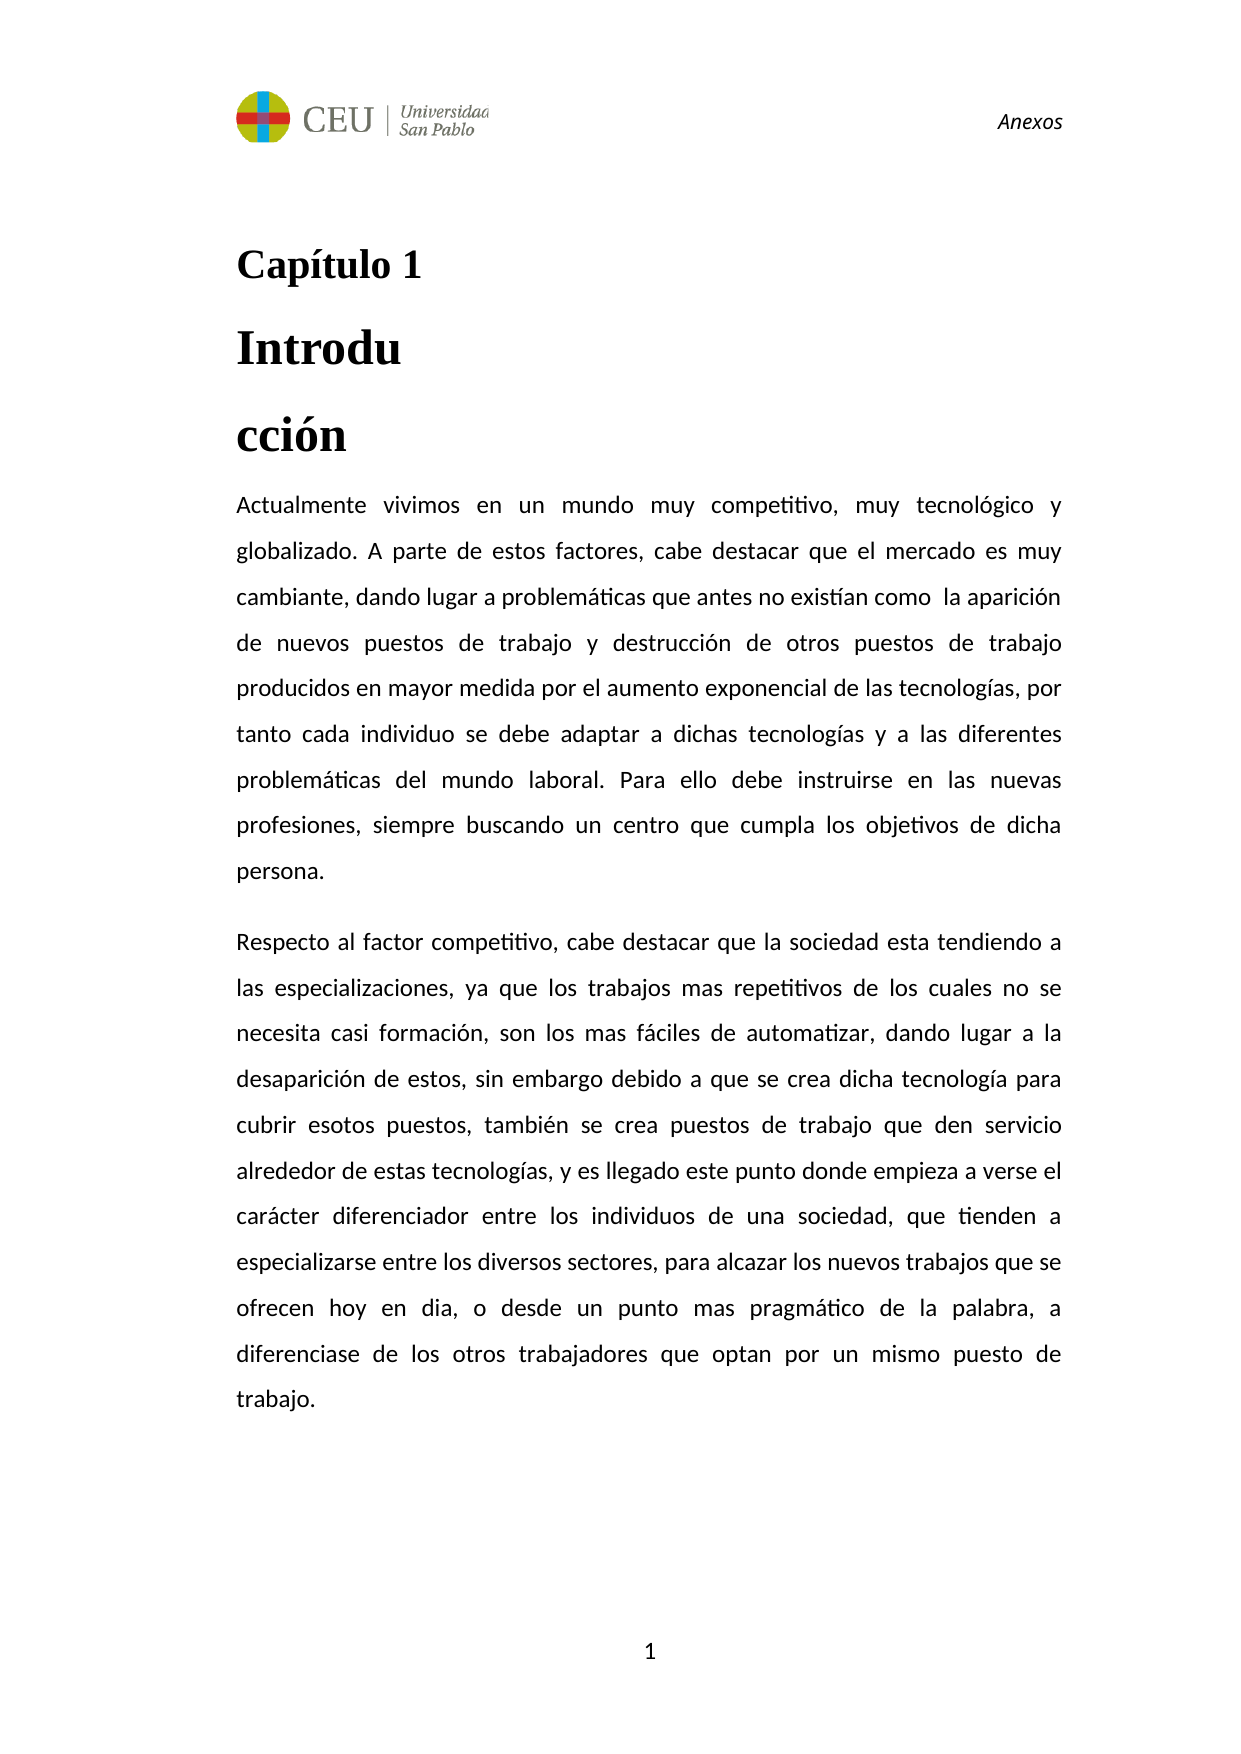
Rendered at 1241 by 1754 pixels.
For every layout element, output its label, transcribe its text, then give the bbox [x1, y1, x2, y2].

picture [235, 89, 489, 143]
text Actualmente vivimos en un mundo muy competitivo, muy tecnológico y globalizado. A parte de estos factores, cabe destacar que el mercado es muy cambiante, dando lugar a problemáticas que antes no existían como la aparición de nuevos puestos de trabajo y destrucción de otros puestos de trabajo producidos en mayor medida por el aumento exponencial de las tecnologías, por tanto cada individuo se debe adaptar a dichas tecnologías y a las diferentes problemáticas del mundo laboral. Para ello debe instruirse en las nuevas profesiones, siempre buscando un centro que cumpla los objetivos de dicha persona. [236, 219, 1063, 886]
subtitle Introducción [236, 232, 423, 462]
text Respecto al factor competitivo, cabe destacar que la sociedad esta tendiendo a las especializaciones, ya que los trabajos mas repetitivos de los cuales no se necesita casi formación, son los mas fáciles de automatizar, dando lugar a la desaparición de estos, sin embargo debido a que se crea dicha tecnología para cubrir esotos puestos, también se crea puestos de trabajo que den servicio alrededor de estas tecnologías, y es llegado este punto donde empieza a verse el carácter diferenciador entre los individuos de una sociedad, que tienden a especializarse entre los diversos sectores, para alcazar los nuevos trabajos que se ofrecen hoy en dia, o desde un punto mas pragmático de la palabra, a diferenciase de los otros trabajadores que optan por un mismo puesto de trabajo. [236, 926, 1063, 1414]
